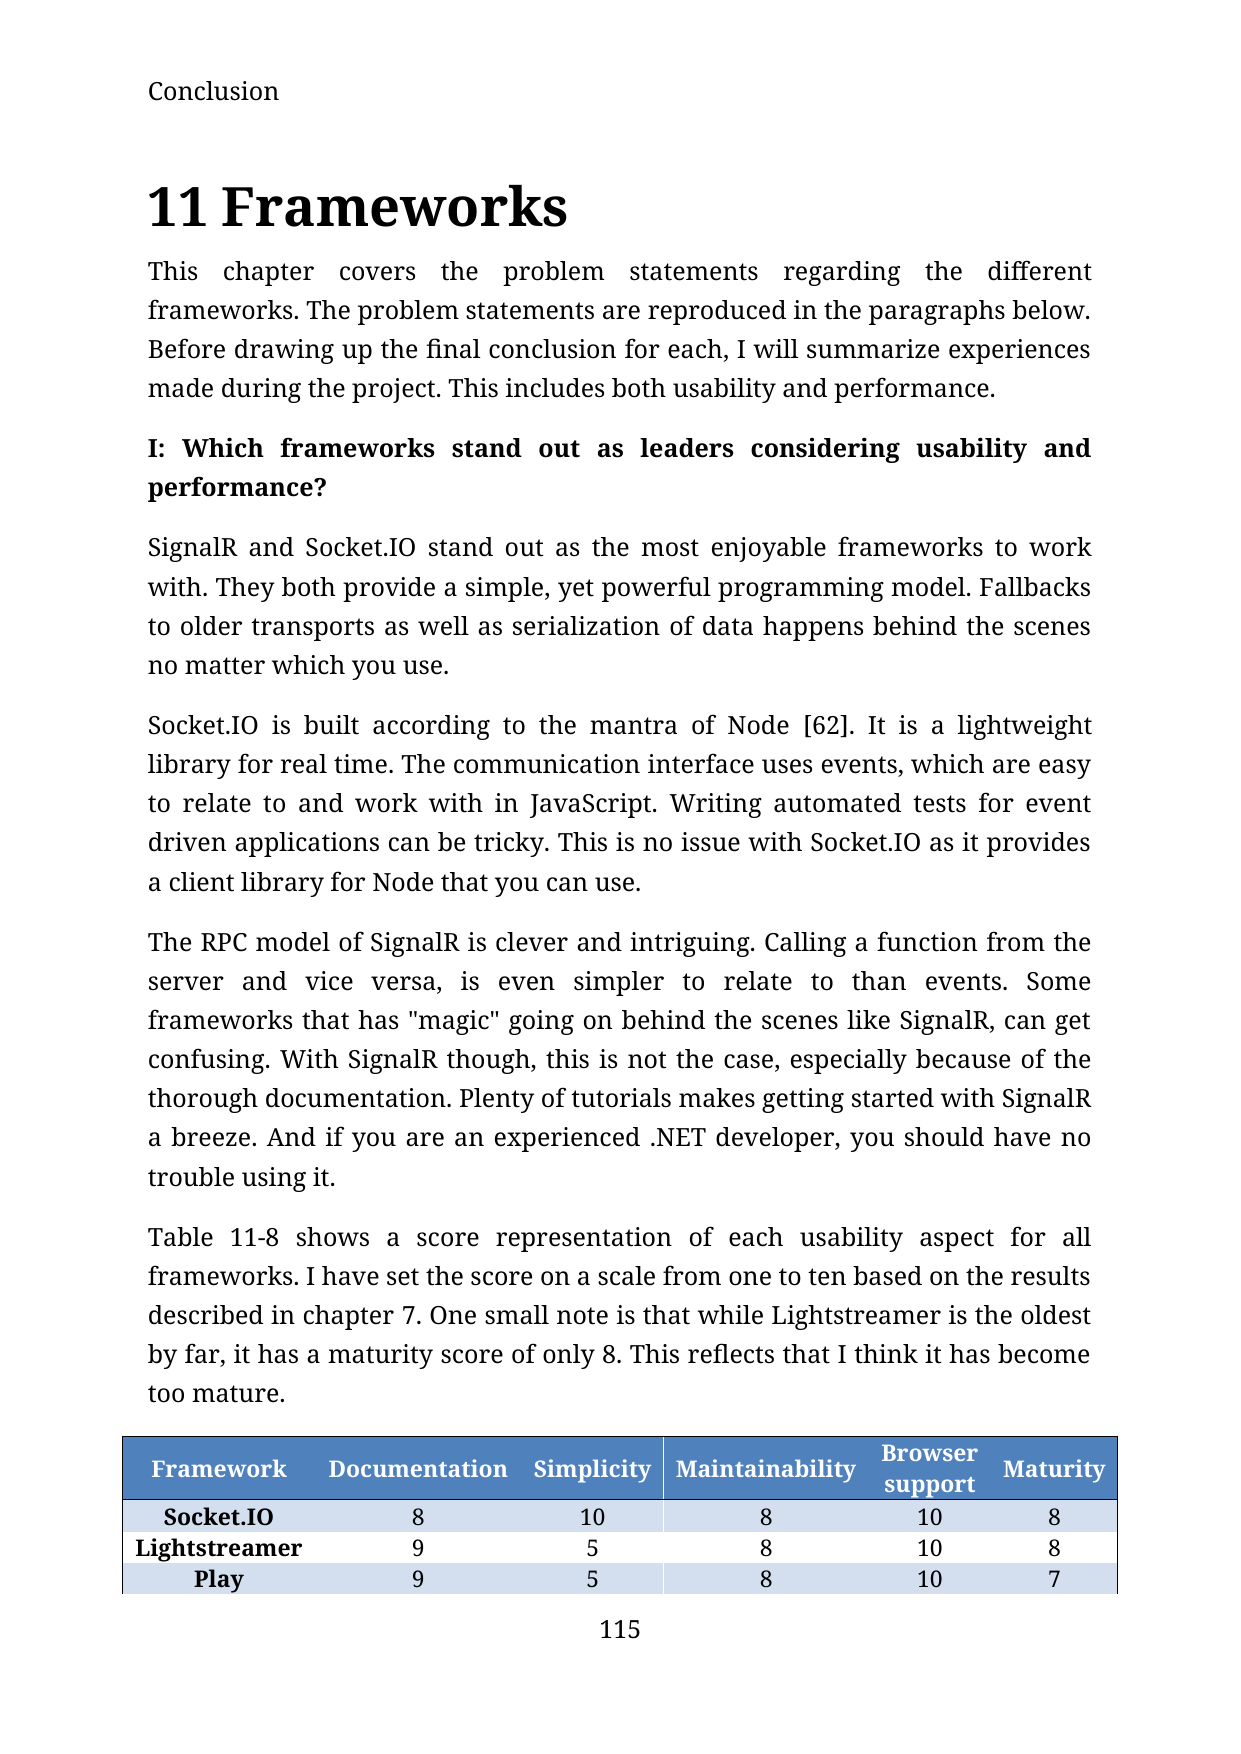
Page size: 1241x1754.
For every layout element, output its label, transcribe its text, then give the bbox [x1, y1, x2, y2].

table_cell 10 [521, 1500, 663, 1532]
subtitle Frameworks [148, 168, 1092, 242]
text SignalR and Socket.IO stand out as the most enjoyable frameworks to work with. They both provide a simple, yet powerful programming model. Fallbacks to older transports as well as serialization of data happens behind the scenes no matter which you use. [148, 530, 1092, 682]
table_cell 10 [868, 1500, 991, 1532]
table_cell 8 [664, 1563, 868, 1594]
table_cell 8 [664, 1532, 868, 1563]
table_cell Socket.IO [123, 1500, 315, 1532]
table_cell 8 [315, 1500, 521, 1532]
table_cell 5 [521, 1532, 663, 1563]
table_header Simplicity [521, 1437, 663, 1499]
table_header Maturity [991, 1437, 1117, 1499]
table_cell 8 [991, 1532, 1117, 1563]
table_cell 8 [664, 1500, 868, 1532]
text This chapter covers the problem statements regarding the different frameworks. The problem statements are reproduced in the paragraphs below. Before drawing up the final conclusion for each, I will summarize experiences made during the project. This includes both usability and performance. [148, 253, 1092, 405]
table_cell 9 [315, 1532, 521, 1563]
table_header Maintainability [664, 1437, 868, 1499]
table_cell 9 [315, 1563, 521, 1594]
table_cell 8 [991, 1500, 1117, 1532]
table_header Framework [123, 1437, 315, 1499]
table_cell 10 [868, 1532, 991, 1563]
table_cell 7 [991, 1563, 1117, 1594]
text I: Which frameworks stand out as leaders considering usability and performance? [148, 431, 1092, 504]
text The RPC model of SignalR is clever and intriguing. Calling a function from the server and vice versa, is even simpler to relate to than events. Some frameworks that has "magic" going on behind the scenes like SignalR, can get confusing. With SignalR though, this is not the case, especially because of the thorough documentation. Plenty of tutorials makes getting started with SignalR a breeze. And if you are an experienced .NET developer, you should have no trouble using it. [148, 924, 1092, 1193]
table_cell 10 [868, 1563, 991, 1594]
table_header Documentation [315, 1437, 521, 1499]
table_cell 5 [521, 1563, 663, 1594]
text Socket.IO is built according to the mantra of Node [62]. It is a lightweight library for real time. The communication interface uses events, which are easy to relate to and work with in JavaScript. Writing automated tests for event driven applications can be tricky. This is no issue with Socket.IO as it provides a client library for Node that you can use. [148, 707, 1092, 898]
table_cell Play [123, 1563, 315, 1594]
table_header Browser support [868, 1437, 991, 1499]
table_cell Lightstreamer [123, 1532, 315, 1563]
